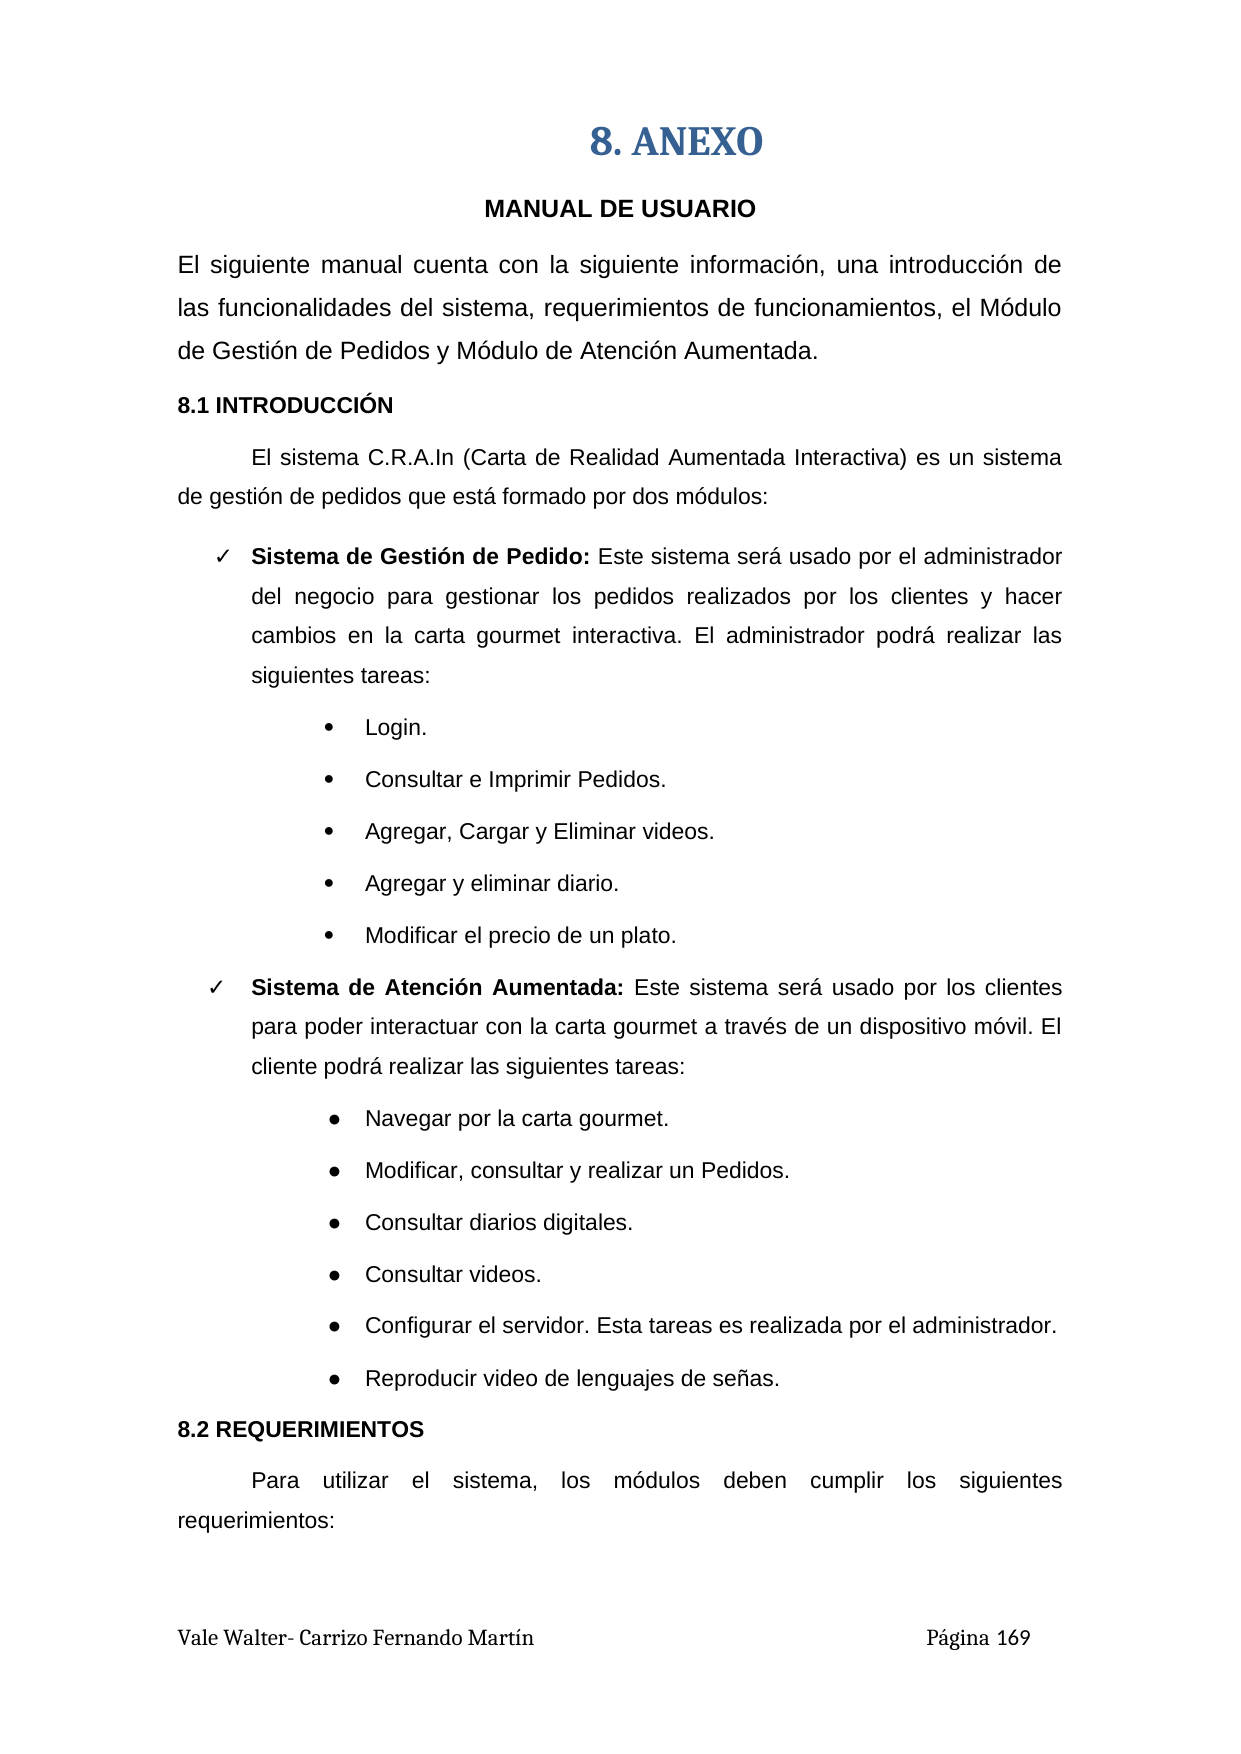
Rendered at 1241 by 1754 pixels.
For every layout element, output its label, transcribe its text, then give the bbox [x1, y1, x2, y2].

list Agregar, Cargar y Eliminar videos. [325, 818, 1063, 844]
list Agregar y eliminar diario. [325, 870, 1063, 896]
list Consultar diarios digitales. [327, 1208, 1063, 1235]
list Modificar el precio de un plato. [325, 922, 1063, 948]
list Sistema de Atención Aumentada: Este sistema será usado por los clientes para poder interactuar con la carta gourmet a través de un dispositivo móvil. El cliente podrá realizar las siguientes tareas: [207, 974, 1063, 1079]
list Navegar por la carta gourmet. [327, 1104, 1063, 1131]
text 8. ANEXO [290, 118, 1063, 166]
text El sistema C.R.A.In (Carta de Realidad Aumentada Interactiva) es un sistema de gestión de pedidos que está formado por dos módulos: [177, 443, 1063, 509]
text El siguiente manual cuenta con la siguiente información, una introducción de las funcionalidades del sistema, requerimientos de funcionamientos, el Módulo de Gestión de Pedidos y Módulo de Atención Aumentada. [177, 250, 1063, 365]
text 8.1 INTRODUCCIÓN [177, 392, 1063, 418]
list Login. [325, 714, 1063, 740]
text Para utilizar el sistema, los módulos deben cumplir los siguientes requerimientos: [177, 1467, 1063, 1533]
list Reproducir video de lenguajes de señas. [327, 1364, 1063, 1391]
text MANUAL DE USUARIO [177, 194, 1063, 223]
text 8.2 REQUERIMIENTOS [177, 1416, 1063, 1443]
list Consultar videos. [327, 1261, 1063, 1287]
list Consultar e Imprimir Pedidos. [325, 766, 1063, 792]
list Modificar, consultar y realizar un Pedidos. [327, 1157, 1063, 1183]
list Sistema de Gestión de Pedido: Este sistema será usado por el administrador del negocio para gestionar los pedidos realizados por los clientes y hacer cambios en la carta gourmet interactiva. El administrador podrá realizar las siguientes tareas: [214, 543, 1063, 688]
list Configurar el servidor. Esta tareas es realizada por el administrador. [327, 1312, 1063, 1339]
